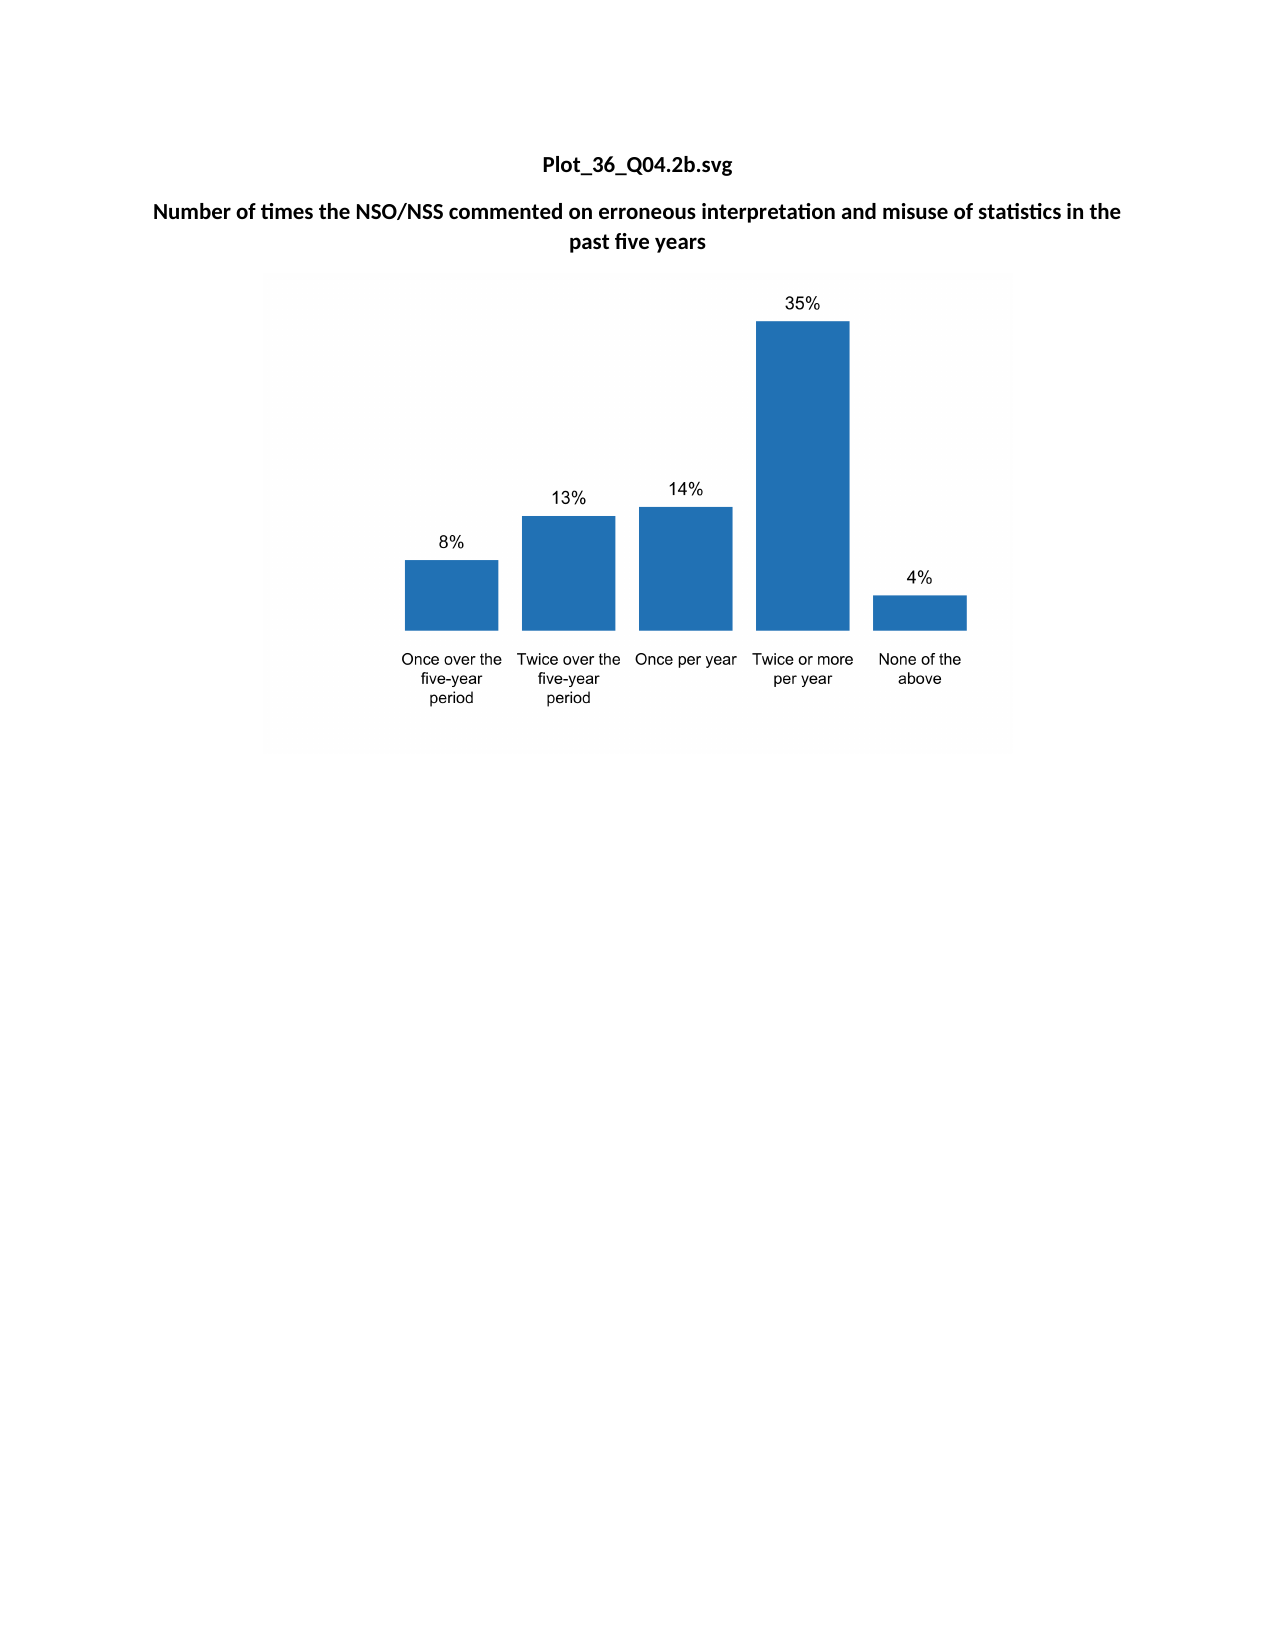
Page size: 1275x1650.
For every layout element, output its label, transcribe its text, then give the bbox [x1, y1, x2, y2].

text Number of times the NSO/NSS commented on erroneous interpretation and misuse of statistics in the past five years [150, 197, 1125, 255]
text Plot_36_Q04.2b.svg [150, 150, 1125, 178]
picture [262, 273, 1013, 754]
